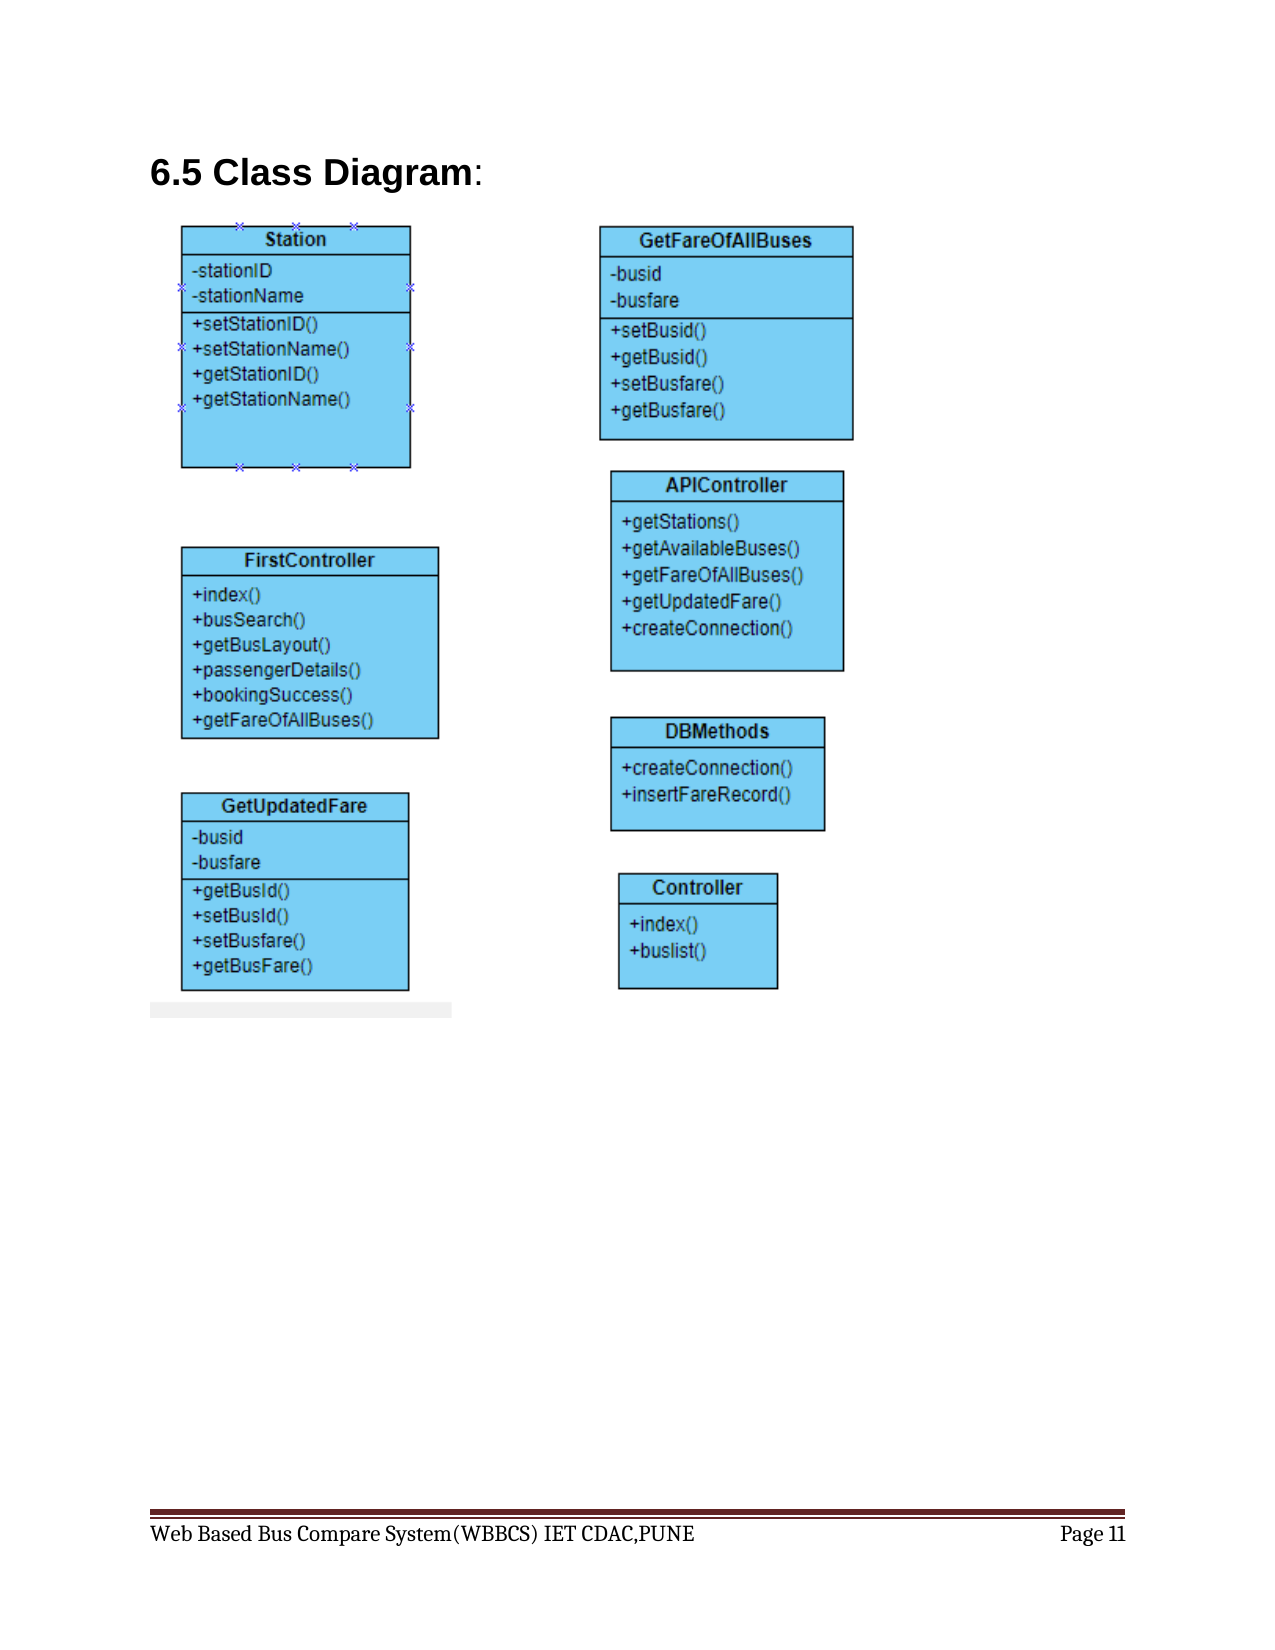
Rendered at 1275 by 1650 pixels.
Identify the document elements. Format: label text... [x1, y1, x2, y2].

text 6.5 Class Diagram: [150, 150, 1125, 193]
picture [150, 216, 452, 1018]
picture [587, 213, 875, 1018]
